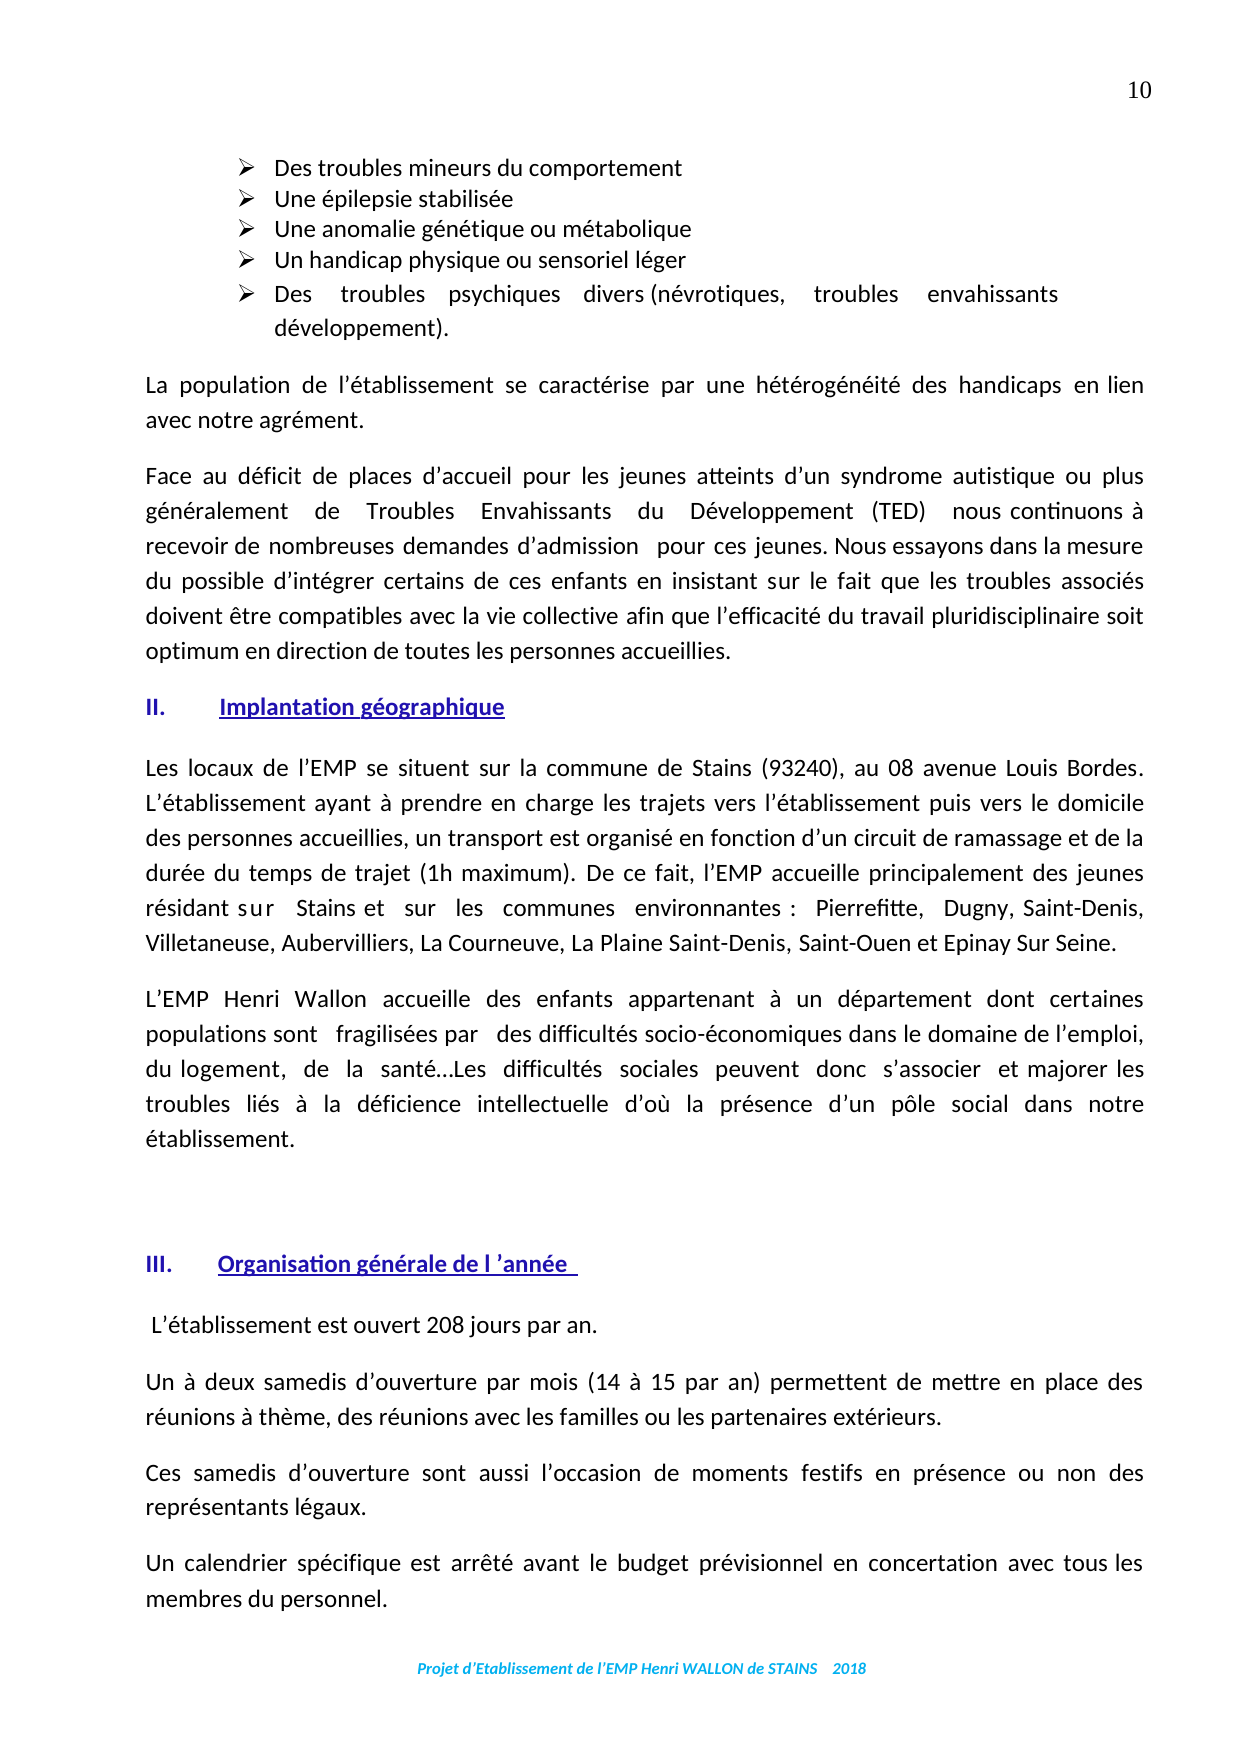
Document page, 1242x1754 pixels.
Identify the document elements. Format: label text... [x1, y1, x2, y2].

text II. Implantation géographique [145, 691, 556, 721]
text III. Organisation générale de l ’année [145, 1249, 622, 1279]
list Un handicap physique ou sensoriel léger [237, 244, 1152, 274]
text La population de l’établissement se caractérise par une hétérogénéité des handicaps en lien avec notre agrément. [145, 369, 1144, 435]
text Ces samedis d’ouverture sont aussi l’occasion de moments festifs en présence ou non des représentants légaux. [145, 1457, 1144, 1522]
list Des troubles mineurs du comportement [237, 152, 1152, 183]
text L’établissement est ouvert 208 jours par an. [151, 1310, 941, 1340]
text Un à deux samedis d’ouverture par mois (14 à 15 par an) permettent de mettre en place des réunions à thème, des réunions avec les familles ou les partenaires extérieurs. [145, 1366, 1144, 1431]
text Face au déficit de places d’accueil pour les jeunes atteints d’un syndrome autistique ou plus généralement de Troubles Envahissants du Développement (TED) nous continuons à recevoir de nombreuses demandes d’admission pour ces jeunes. Nous essayons dans la mesure du possible d’intégrer certains de ces enfants en insistant sur le fait que les troubles associés doivent être compatibles avec la vie collective afin que l’efficacité du travail pluridisciplinaire soit optimum en direction de toutes les personnes accueillies. [145, 460, 1144, 666]
text Les locaux de l’EMP se situent sur la commune de Stains (93240), au 08 avenue Louis Bordes. L’établissement ayant à prendre en charge les trajets vers l’établissement puis vers le domicile des personnes accueillies, un transport est organisé en fonction d’un circuit de ramassage et de la durée du temps de trajet (1h maximum). De ce fait, l’EMP accueille principalement des jeunes résidant sur Stains et sur les communes environnantes : Pierrefitte, Dugny, Saint-Denis, Villetaneuse, Aubervilliers, La Courneuve, La Plaine Saint-Denis, Saint-Ouen et Epinay Sur Seine. [145, 752, 1144, 958]
list Une épilepsie stabilisée [237, 183, 1152, 213]
text Un calendrier spécifique est arrêté avant le budget prévisionnel en concertation avec tous les membres du personnel. [145, 1542, 1143, 1613]
list Des troubles psychiques divers (névrotiques, troubles envahissants développement). [237, 274, 1181, 343]
text L’EMP Henri Wallon accueille des enfants appartenant à un département dont certaines populations sont fragilisées par des difficultés socio-économiques dans le domaine de l’emploi, du logement, de la santé…Les difficultés sociales peuvent donc s’associer et majorer les troubles liés à la déficience intellectuelle d’où la présence d’un pôle social dans notre établissement. [145, 983, 1144, 1153]
list Une anomalie génétique ou métabolique [237, 213, 1152, 244]
